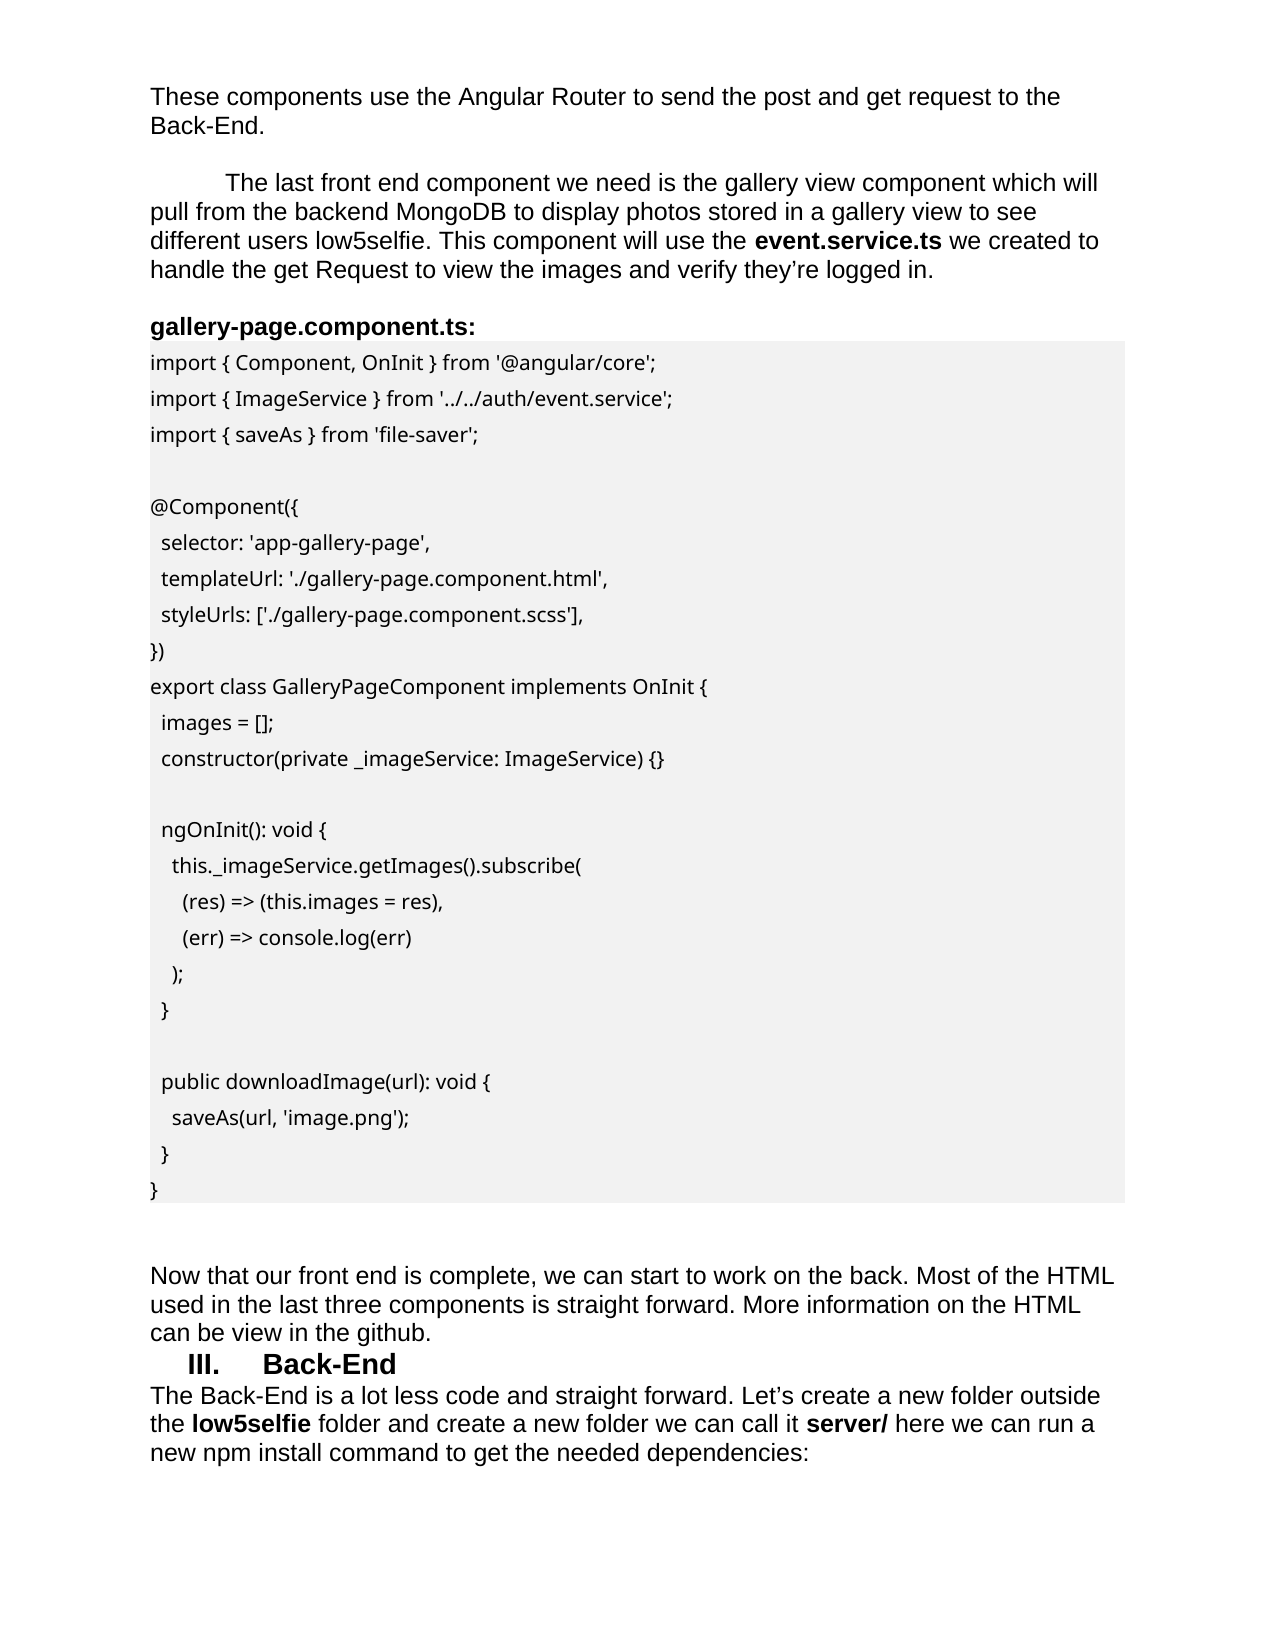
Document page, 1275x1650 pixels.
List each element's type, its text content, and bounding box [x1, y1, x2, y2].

list Back-End [187, 1347, 1125, 1381]
text constructor(private _imageService: ImageService) {} [150, 736, 1125, 772]
text These components use the Angular Router to send the post and get request to the Back-End. [150, 82, 1125, 140]
text (err) => console.log(err) [150, 916, 1125, 952]
text import { ImageService } from '../../auth/event.service'; [150, 377, 1125, 413]
text Now that our front end is complete, we can start to work on the back. Most of the HTML used in the last three components is straight forward. More information on the HTML can be view in the github. [150, 1261, 1125, 1347]
text } [150, 988, 1125, 1024]
text @Component({ [150, 485, 1125, 521]
text (res) => (this.images = res), [150, 880, 1125, 916]
text } [150, 1167, 1125, 1203]
text public downloadImage(url): void { [150, 1060, 1125, 1096]
text The Back-End is a lot less code and straight forward. Let’s create a new folder outside the low5selfie folder and create a new folder we can call it server/ here we can run a new npm install command to get the needed dependencies: [150, 1381, 1125, 1467]
text import { saveAs } from 'file-saver'; [150, 413, 1125, 449]
text ngOnInit(): void { [150, 808, 1125, 844]
text this._imageService.getImages().subscribe( [150, 844, 1125, 880]
text saveAs(url, 'image.png'); [150, 1096, 1125, 1132]
text styleUrls: ['./gallery-page.component.scss'], [150, 592, 1125, 628]
text ); [150, 952, 1125, 988]
text }) [150, 628, 1125, 664]
text import { Component, OnInit } from '@angular/core'; [150, 341, 1125, 377]
text images = []; [150, 700, 1125, 736]
text } [150, 1132, 1125, 1167]
text export class GalleryPageComponent implements OnInit { [150, 664, 1125, 700]
text The last front end component we need is the gallery view component which will pull from the backend MongoDB to display photos stored in a gallery view to see different users low5selfie. This component will use the event.service.ts we created to handle the get Request to view the images and verify they’re logged in. [150, 168, 1125, 283]
text gallery-page.component.ts: [150, 312, 1125, 341]
text selector: 'app-gallery-page', [150, 521, 1125, 557]
text templateUrl: './gallery-page.component.html', [150, 557, 1125, 592]
